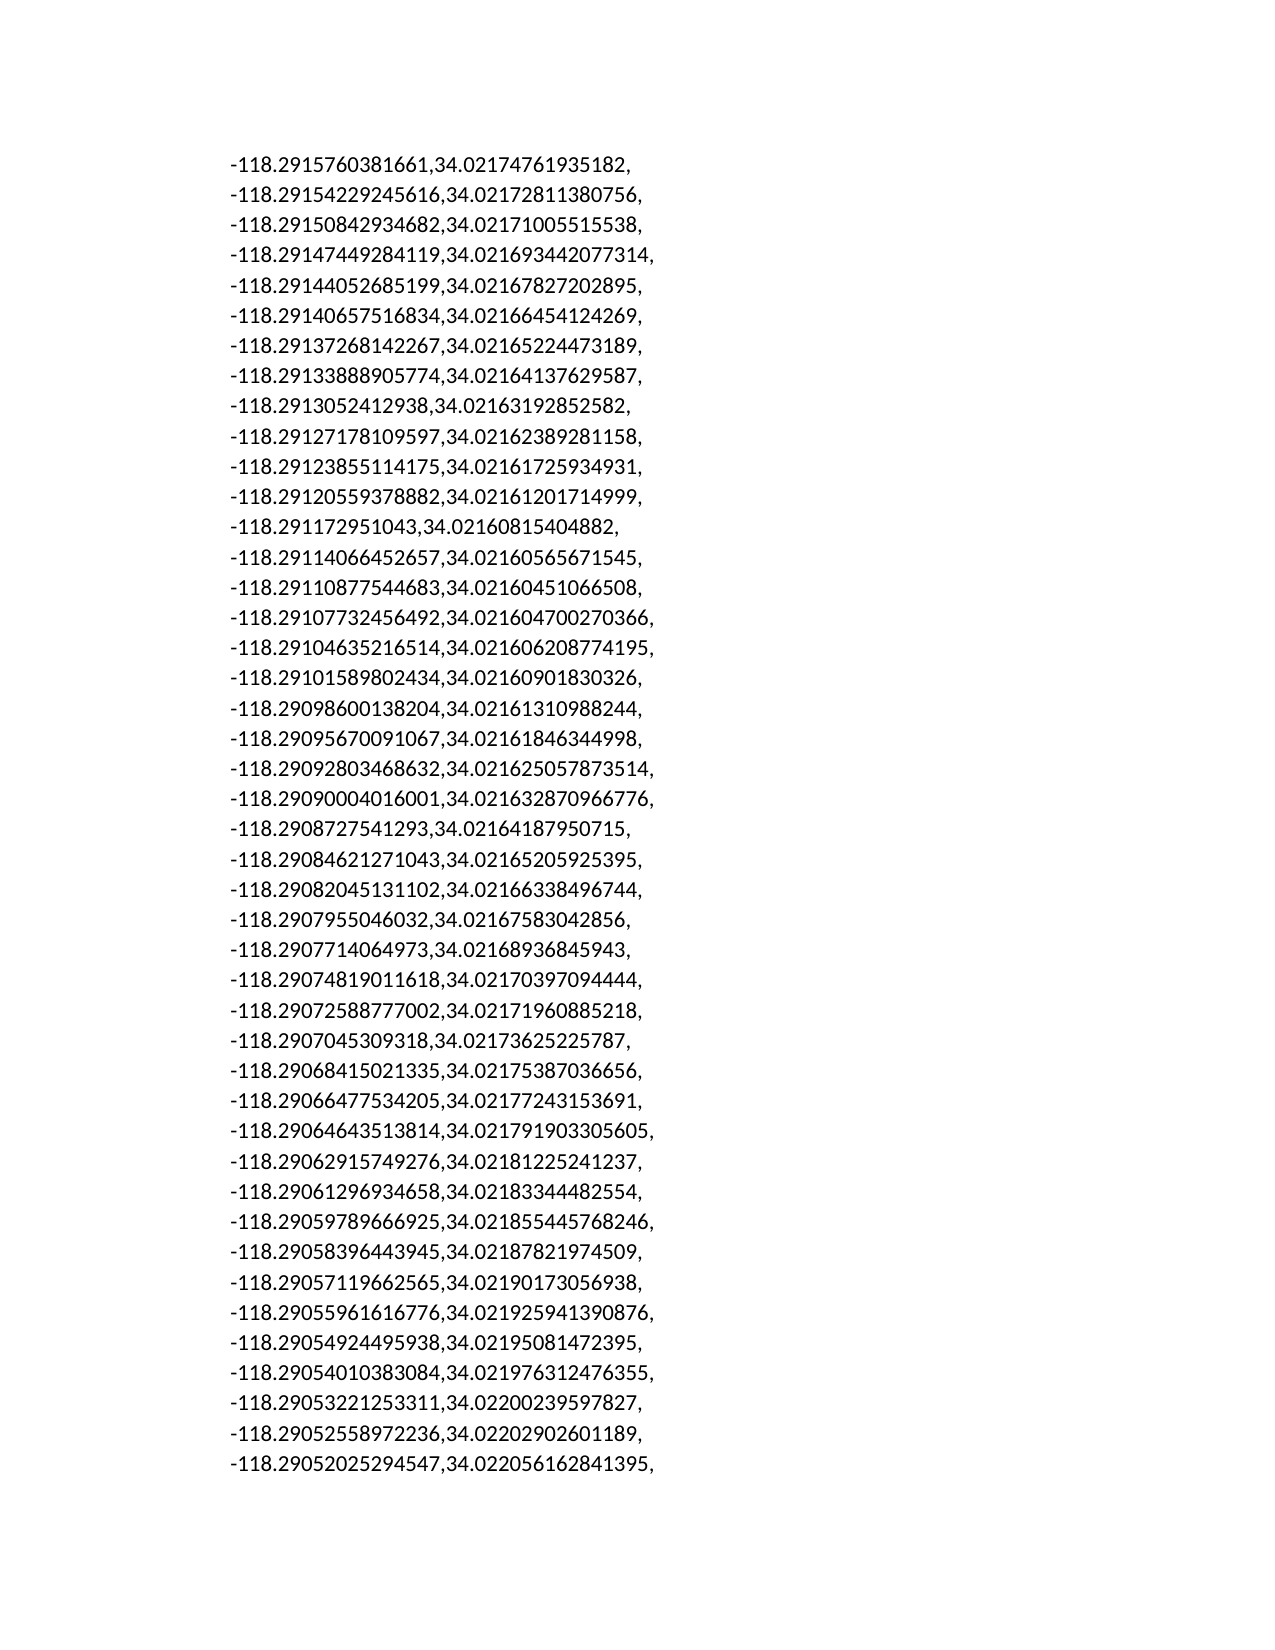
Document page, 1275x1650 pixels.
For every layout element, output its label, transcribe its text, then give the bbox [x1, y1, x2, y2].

list -118.29066477534205,34.02177243153691, [225, 1086, 1125, 1114]
list -118.29154229245616,34.02172811380756, [225, 180, 1125, 208]
list -118.29054924495938,34.02195081472395, [225, 1328, 1125, 1356]
list -118.29058396443945,34.02187821974509, [225, 1237, 1125, 1266]
list -118.2913052412938,34.02163192852582, [225, 392, 1125, 420]
list -118.29095670091067,34.02161846344998, [225, 724, 1125, 752]
list -118.29090004016001,34.021632870966776, [225, 784, 1125, 812]
list -118.29098600138204,34.02161310988244, [225, 694, 1125, 722]
list -118.29144052685199,34.02167827202895, [225, 271, 1125, 299]
list -118.29140657516834,34.02166454124269, [225, 301, 1125, 329]
list -118.29150842934682,34.02171005515538, [225, 210, 1125, 238]
list -118.29059789666925,34.021855445768246, [225, 1207, 1125, 1235]
list -118.29120559378882,34.02161201714999, [225, 482, 1125, 510]
list -118.2907045309318,34.02173625225787, [225, 1026, 1125, 1054]
list -118.29107732456492,34.021604700270366, [225, 603, 1125, 631]
list -118.2908727541293,34.02164187950715, [225, 814, 1125, 843]
list -118.29052558972236,34.02202902601189, [225, 1419, 1125, 1447]
list -118.29084621271043,34.02165205925395, [225, 845, 1125, 873]
list -118.29127178109597,34.02162389281158, [225, 422, 1125, 450]
list -118.2915760381661,34.02174761935182, [225, 150, 1125, 178]
list -118.29092803468632,34.021625057873514, [225, 754, 1125, 782]
list -118.29057119662565,34.02190173056938, [225, 1268, 1125, 1296]
list -118.29072588777002,34.02171960885218, [225, 996, 1125, 1024]
list -118.29074819011618,34.02170397094444, [225, 966, 1125, 994]
list -118.29147449284119,34.021693442077314, [225, 241, 1125, 269]
list -118.29123855114175,34.02161725934931, [225, 452, 1125, 480]
list -118.29052025294547,34.022056162841395, [225, 1449, 1125, 1477]
list -118.29104635216514,34.021606208774195, [225, 633, 1125, 661]
list -118.291172951043,34.02160815404882, [225, 512, 1125, 541]
list -118.29101589802434,34.02160901830326, [225, 663, 1125, 692]
list -118.2907714064973,34.02168936845943, [225, 935, 1125, 963]
list -118.29082045131102,34.02166338496744, [225, 875, 1125, 903]
list -118.29053221253311,34.02200239597827, [225, 1388, 1125, 1417]
list -118.29114066452657,34.02160565671545, [225, 543, 1125, 571]
list -118.29137268142267,34.02165224473189, [225, 331, 1125, 359]
list -118.29055961616776,34.021925941390876, [225, 1298, 1125, 1326]
list -118.29068415021335,34.02175387036656, [225, 1056, 1125, 1084]
list -118.29110877544683,34.02160451066508, [225, 573, 1125, 601]
list -118.2907955046032,34.02167583042856, [225, 905, 1125, 933]
list -118.29062915749276,34.02181225241237, [225, 1147, 1125, 1175]
list -118.29054010383084,34.021976312476355, [225, 1358, 1125, 1386]
list -118.29064643513814,34.021791903305605, [225, 1117, 1125, 1145]
list -118.29133888905774,34.02164137629587, [225, 361, 1125, 389]
list -118.29061296934658,34.02183344482554, [225, 1177, 1125, 1205]
